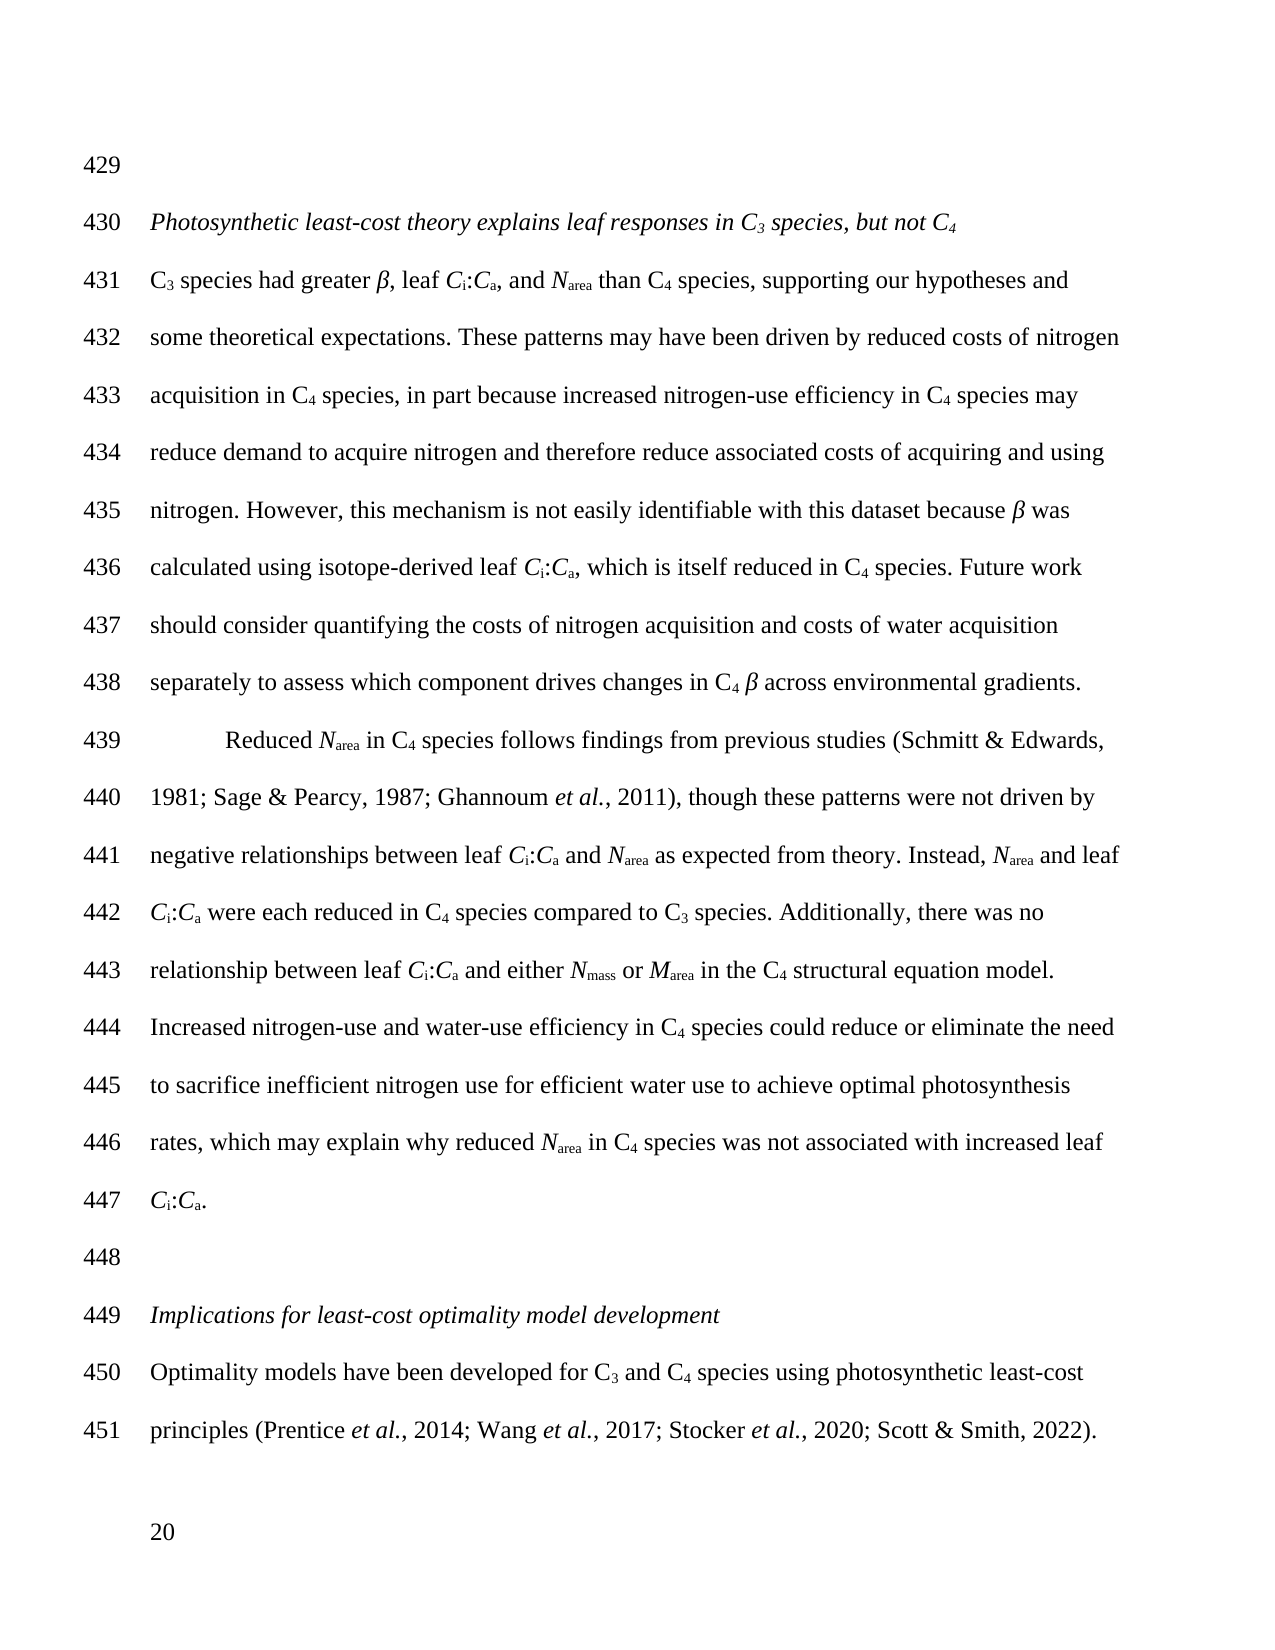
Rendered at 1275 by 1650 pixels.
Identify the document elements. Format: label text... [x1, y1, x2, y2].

text Implications for least-cost optimality model development [150, 1300, 1125, 1329]
text C3 species had greater β, leaf Ci:Ca, and Narea than C4 species, supporting our hypotheses and some theoretical expectations. These patterns may have been driven by reduced costs of nitrogen acquisition in C4 species, in part because increased nitrogen-use efficiency in C4 species may reduce demand to acquire nitrogen and therefore reduce associated costs of acquiring and using nitrogen. However, this mechanism is not easily identifiable with this dataset because β was calculated using isotope-derived leaf Ci:Ca, which is itself reduced in C4 species. Future work should consider quantifying the costs of nitrogen acquisition and costs of water acquisition separately to assess which component drives changes in C4 β across environmental gradients. [150, 265, 1125, 696]
text Photosynthetic least-cost theory explains leaf responses in C3 species, but not C4 [150, 207, 1125, 236]
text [150, 1357, 1125, 1444]
text Reduced Narea in C4 species follows findings from previous studies , though these patterns were not driven by negative relationships between leaf Ci:Ca and Narea as expected from theory. Instead, Narea and leaf Ci:Ca were each reduced in C4 species compared to C3 species. Additionally, there was no relationship between leaf Ci:Ca and either Nmass or Marea in the C4 structural equation model. Increased nitrogen-use and water-use efficiency in C4 species could reduce or eliminate the need to sacrifice inefficient nitrogen use for efficient water use to achieve optimal photosynthesis rates, which may explain why reduced Narea in C4 species was not associated with increased leaf Ci:Ca. [150, 725, 1125, 1214]
